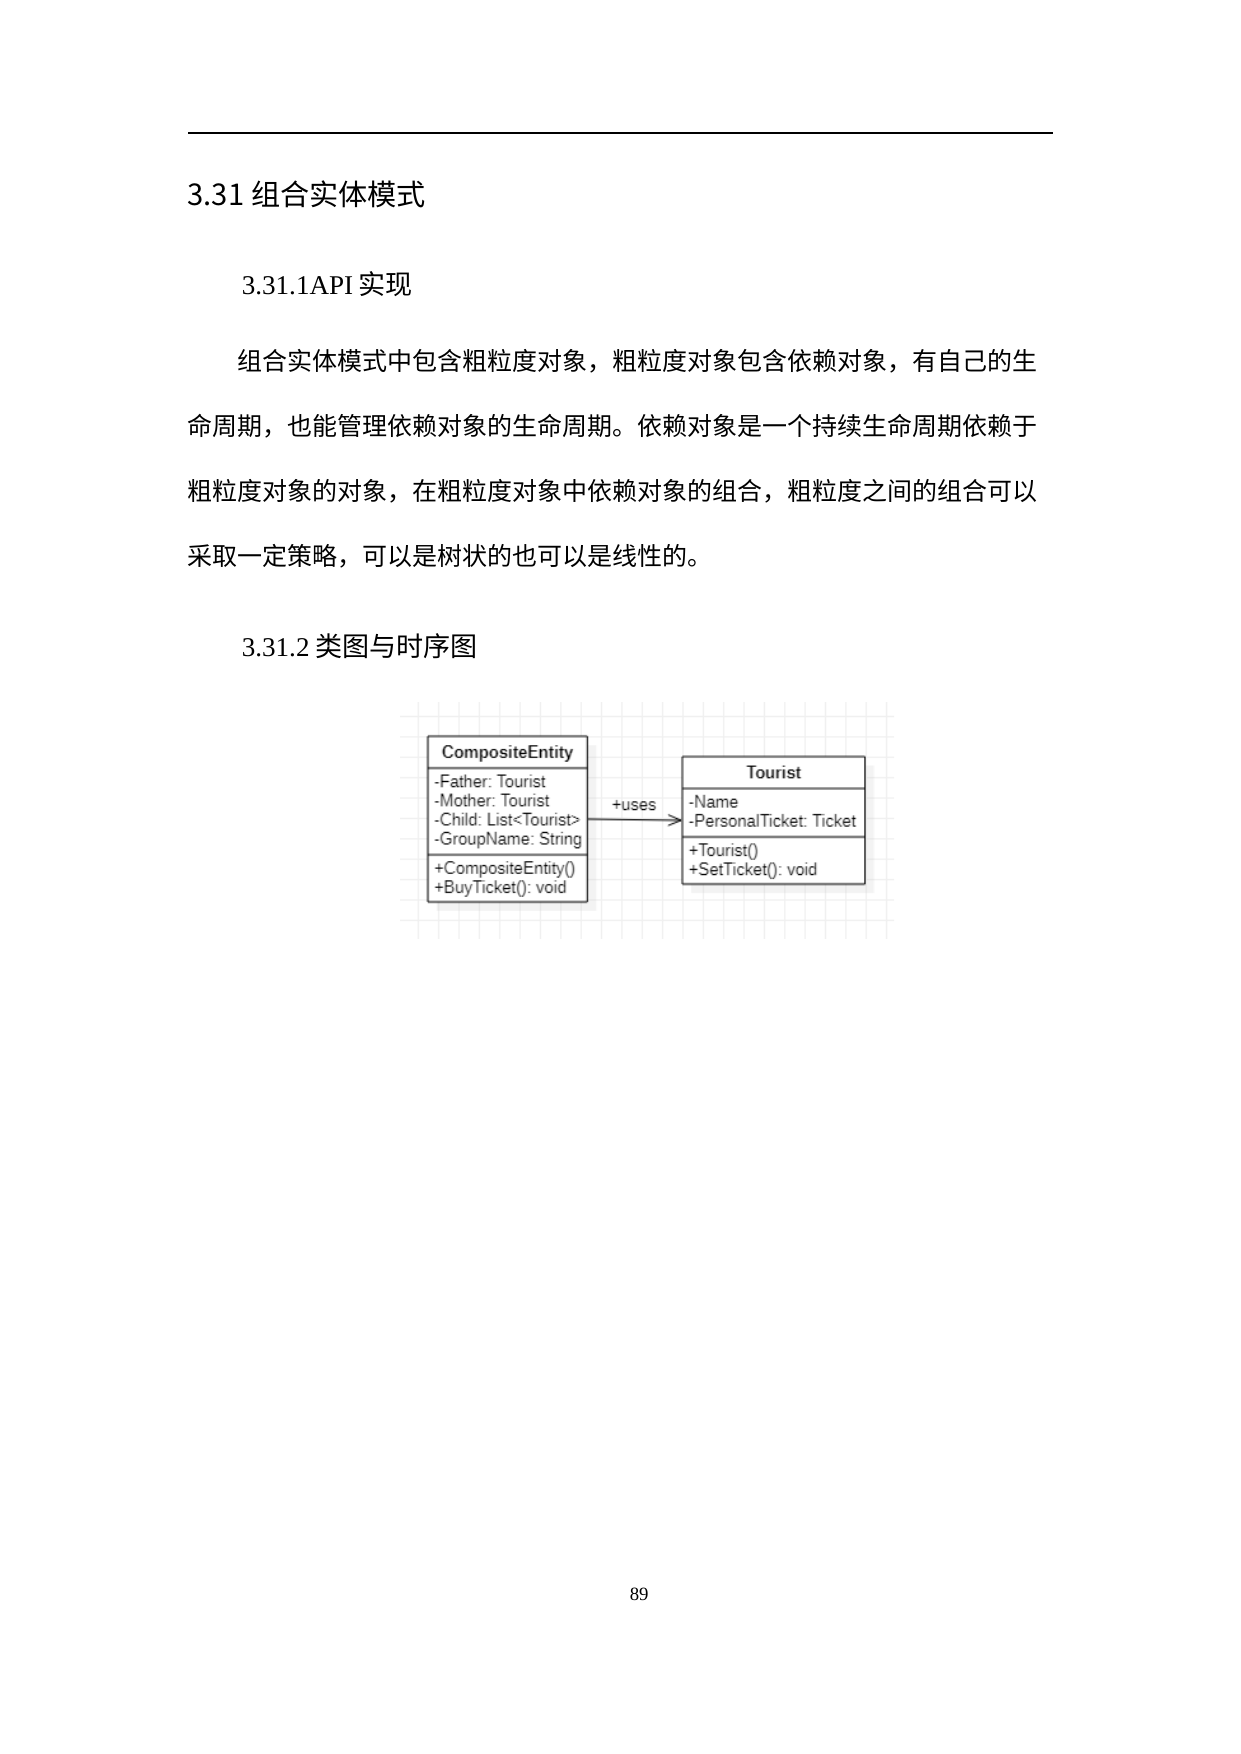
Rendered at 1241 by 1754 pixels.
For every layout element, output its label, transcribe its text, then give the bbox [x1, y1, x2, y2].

text 组合实体模式中包含粗粒度对象，粗粒度对象包含依赖对象，有自己的生命周期，也能管理依赖对象的生命周期。依赖对象是一个持续生命周期依赖于粗粒度对象的对象，在粗粒度对象中依赖对象的组合，粗粒度之间的组合可以采取一定策略，可以是树状的也可以是线性的。 [187, 327, 1053, 587]
picture [400, 702, 895, 939]
text 3.31 组合实体模式 [187, 160, 1053, 225]
text 3.31.1API实现 [187, 250, 1053, 315]
text 3.31.2类图与时序图 [187, 612, 1053, 677]
